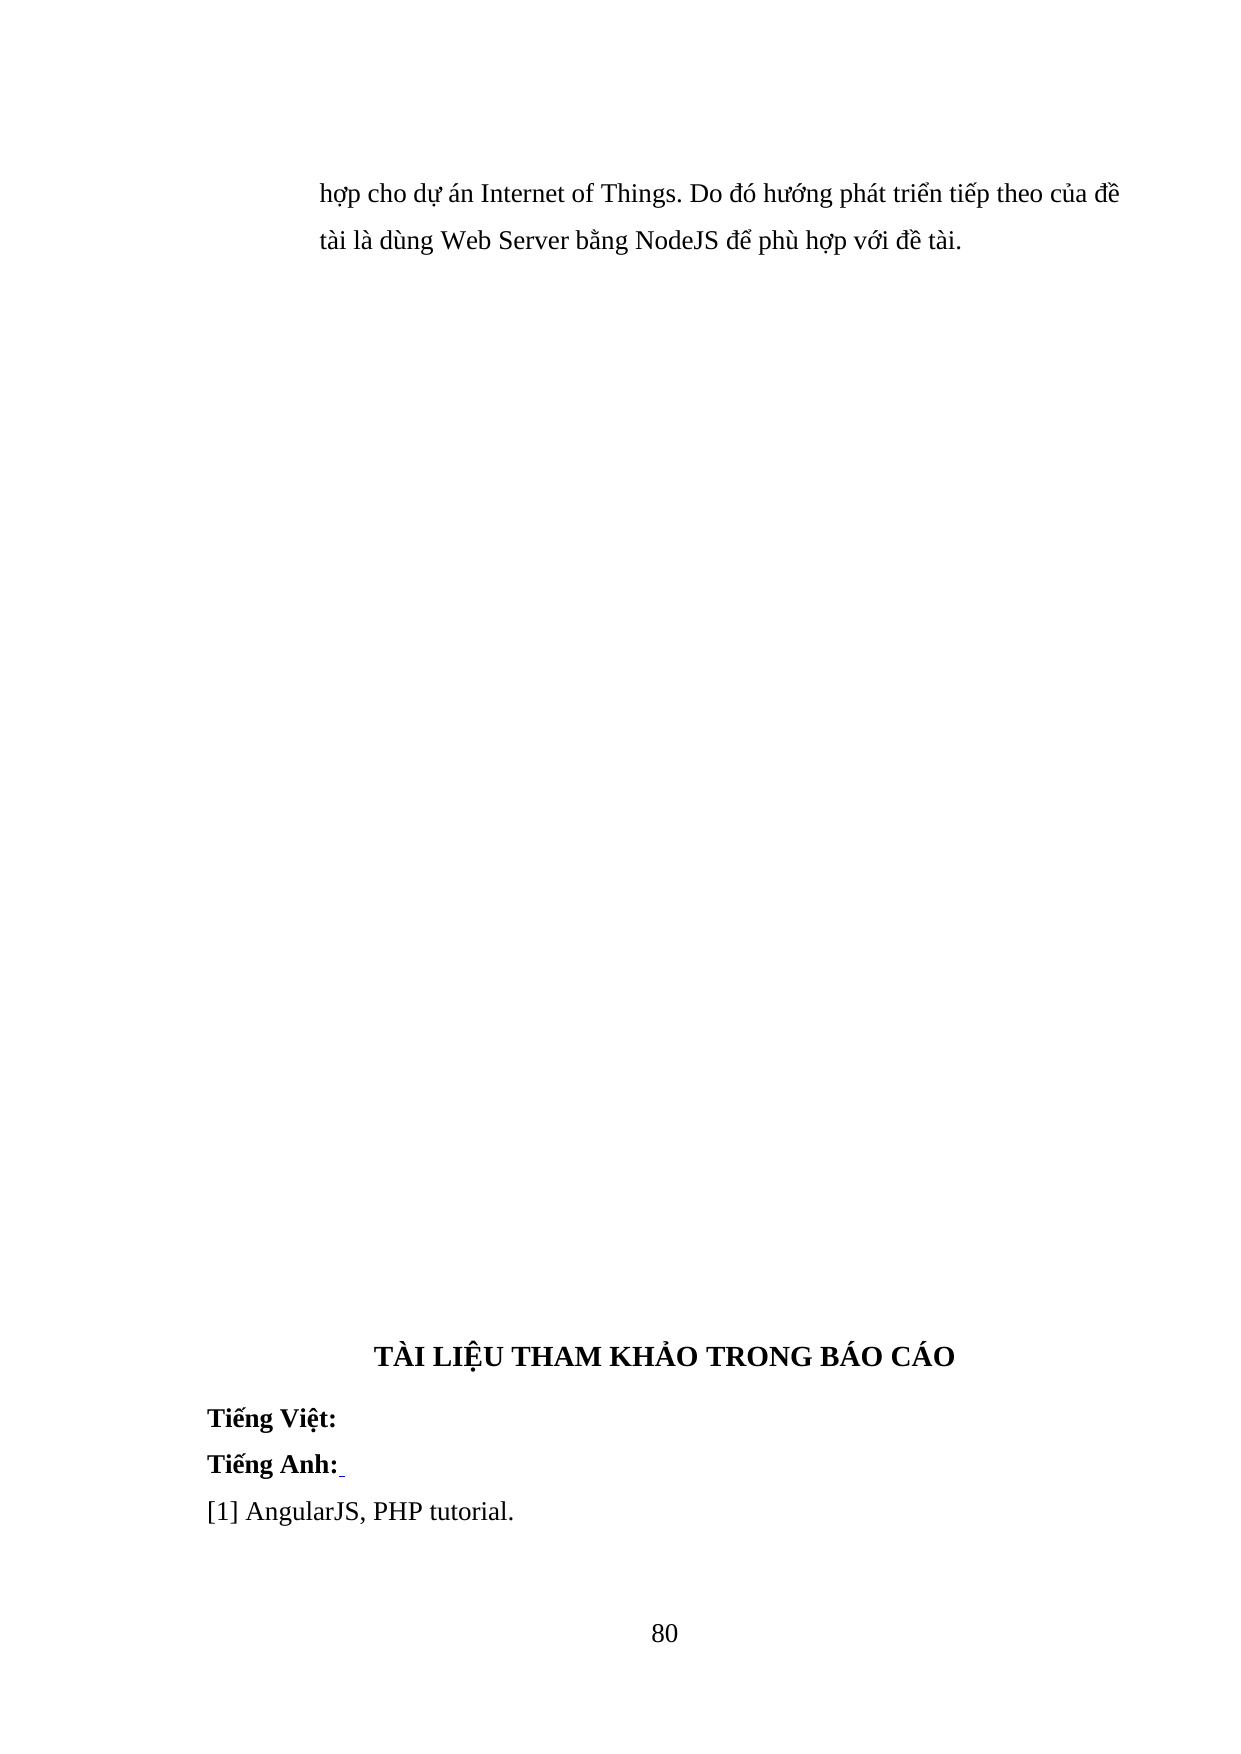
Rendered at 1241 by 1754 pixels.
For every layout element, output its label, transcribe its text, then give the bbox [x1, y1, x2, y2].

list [282, 177, 1122, 255]
text Tiếng Việt: [207, 1402, 1122, 1433]
subtitle TÀI LIỆU THAM KHẢO TRONG BÁO CÁO [207, 1339, 1122, 1372]
text [1] AngularJS, PHP tutorial. [207, 1495, 1122, 1526]
text Tiếng Anh: [207, 1448, 1122, 1479]
